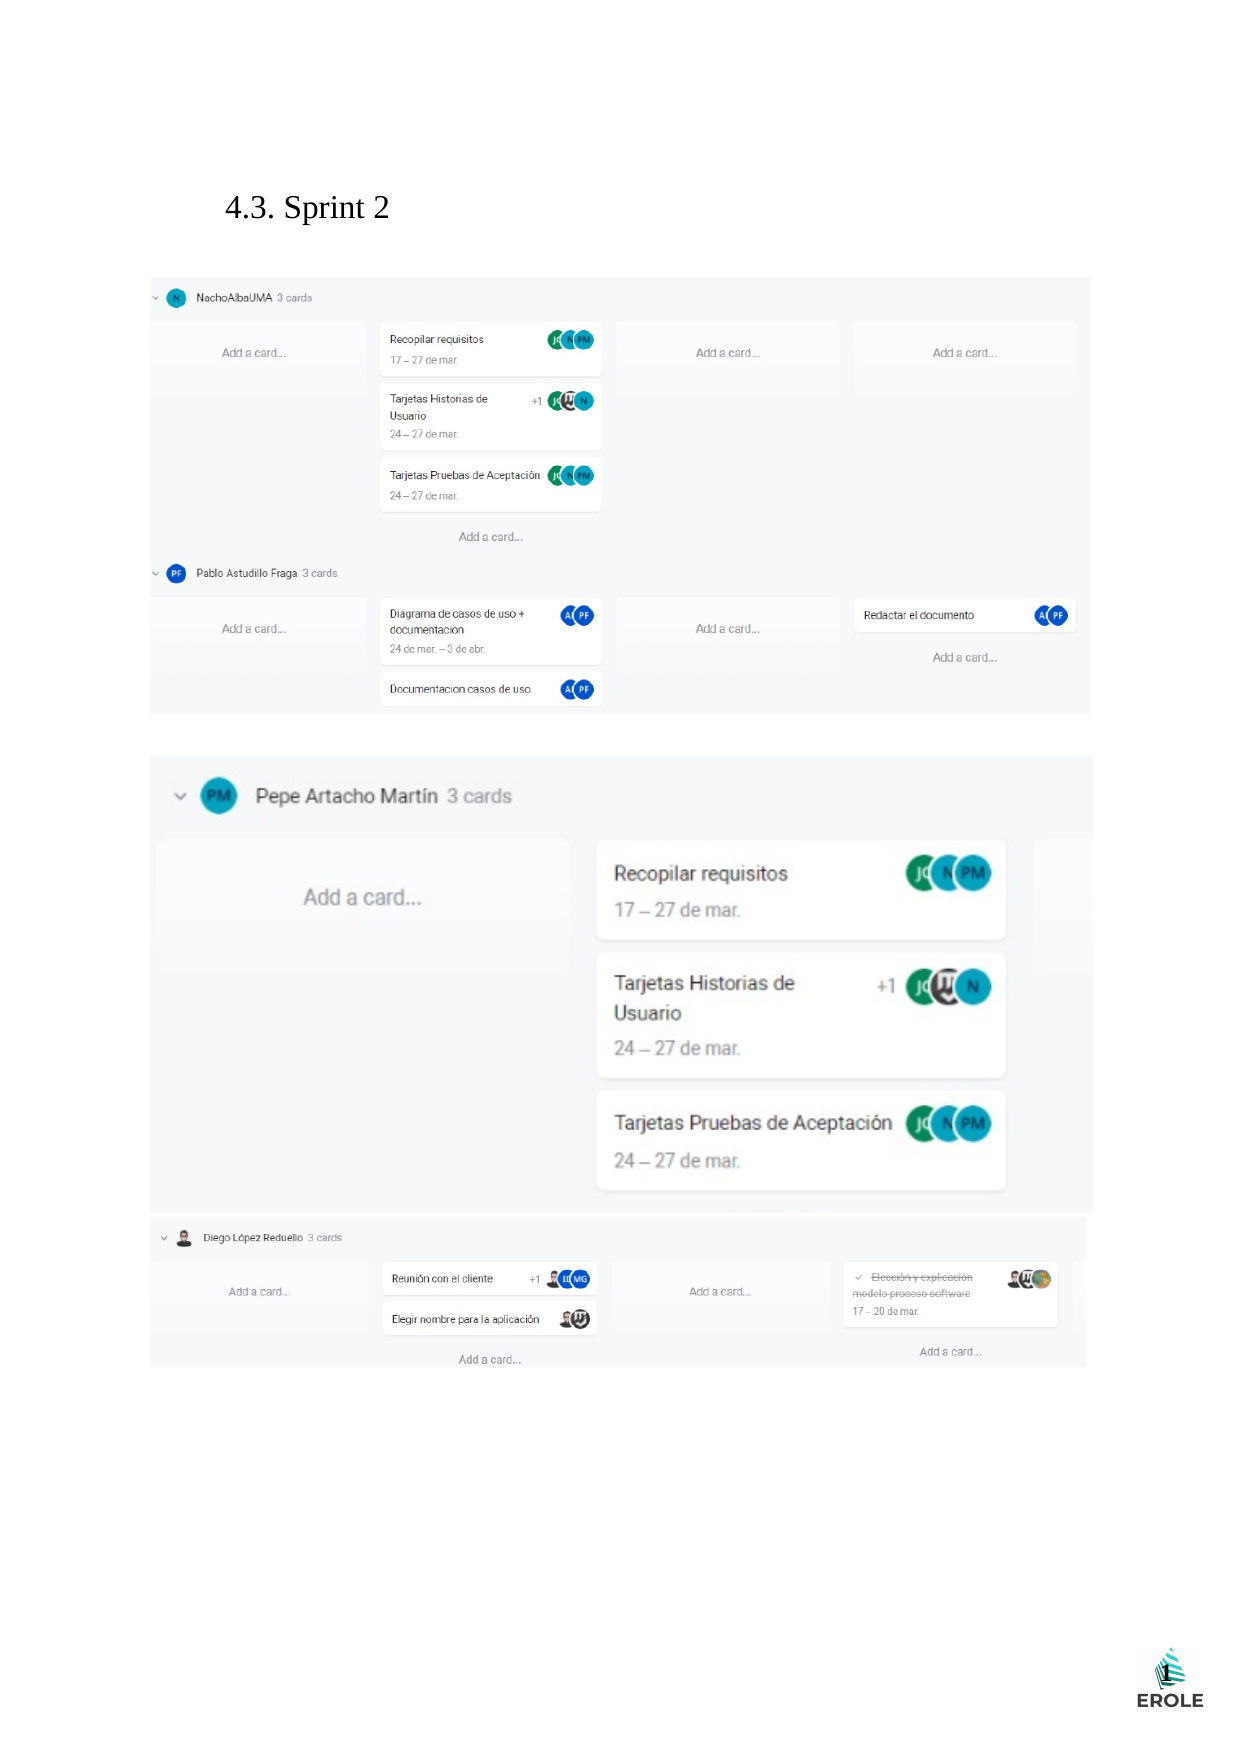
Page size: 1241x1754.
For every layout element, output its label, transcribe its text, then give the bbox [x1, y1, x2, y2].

subtitle 4.3. Sprint 2 [150, 187, 1090, 226]
picture [1133, 1646, 1205, 1709]
picture [150, 756, 1094, 1213]
picture [150, 1217, 1086, 1367]
picture [150, 277, 1091, 714]
